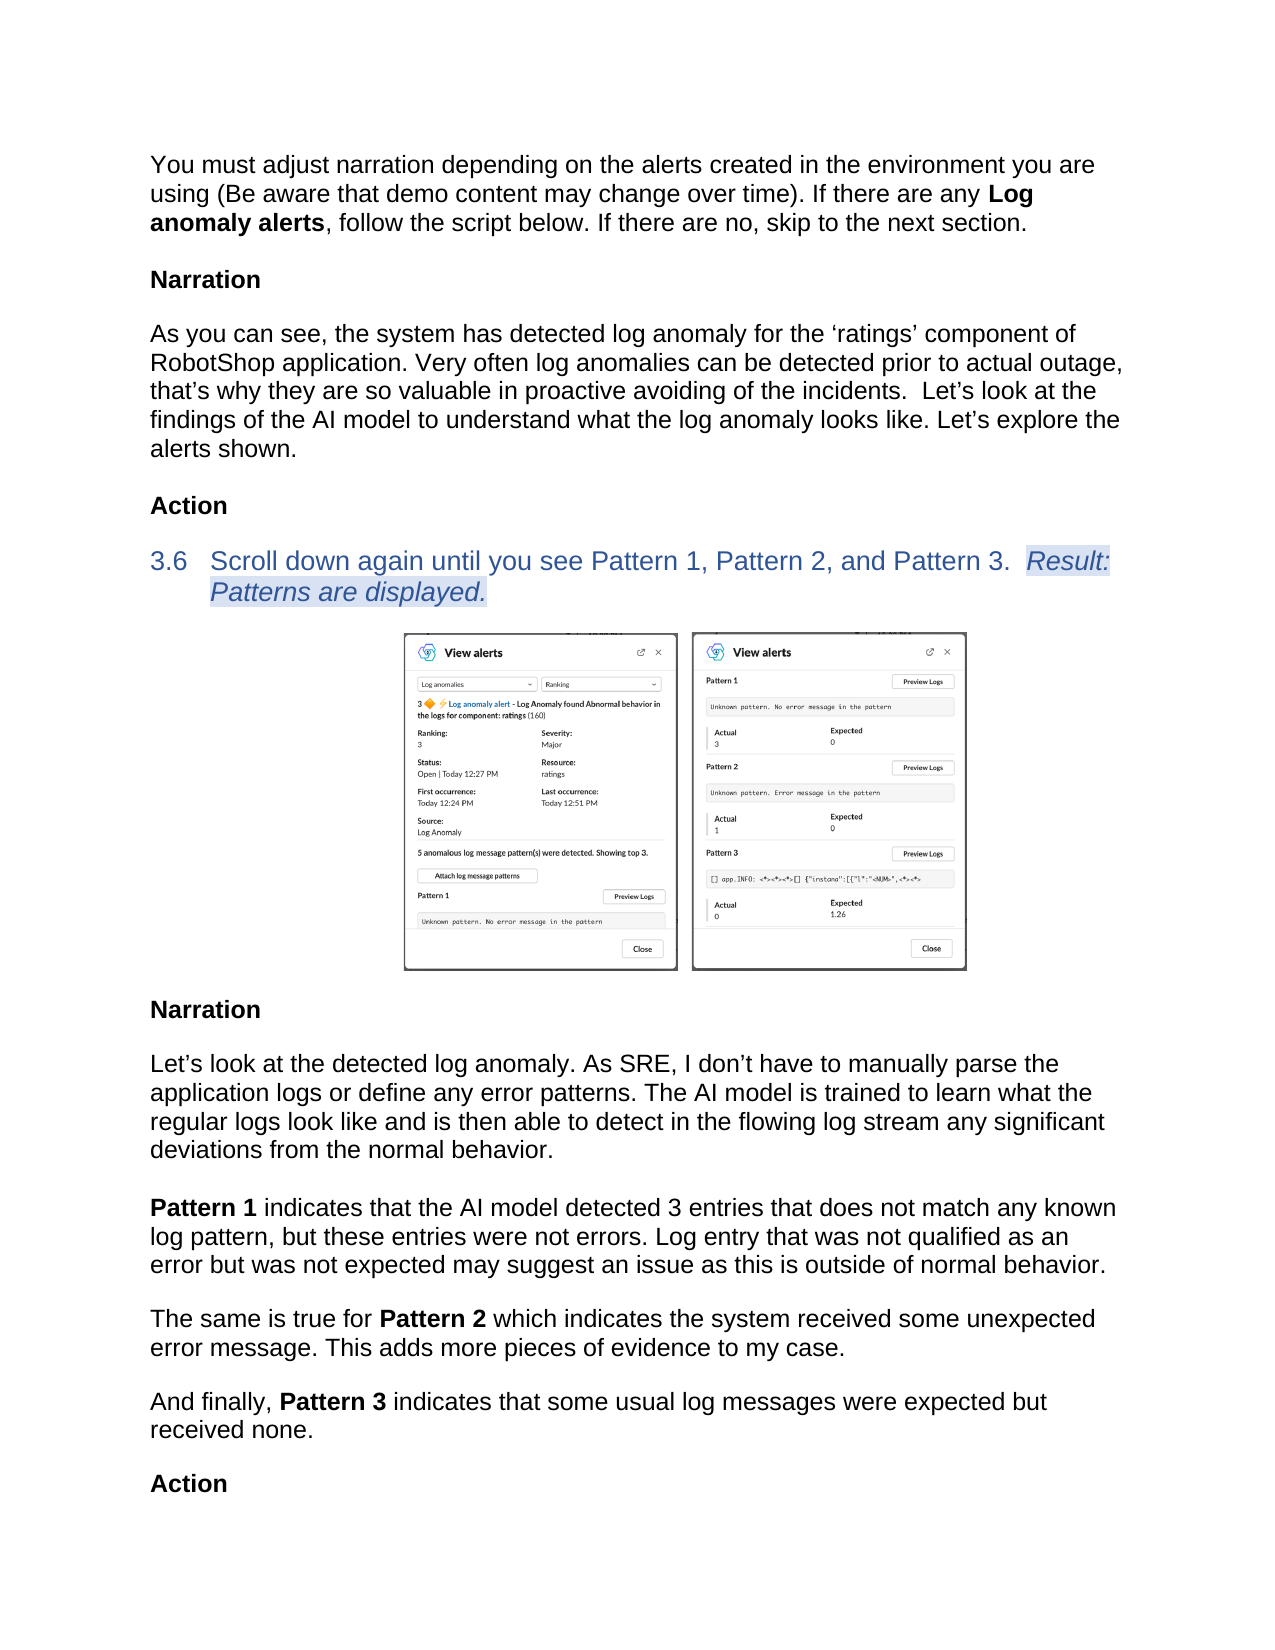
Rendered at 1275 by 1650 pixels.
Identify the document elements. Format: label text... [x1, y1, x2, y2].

text And finally, Pattern 3 indicates that some usual log messages were expected but received none. [150, 1387, 1125, 1444]
subtitle Scroll down again until you see Pattern 1, Pattern 2, and Pattern 3. Result: Patterns are displayed. [150, 545, 1125, 607]
text Let’s look at the detected log anomaly. As SRE, I don’t have to manually parse the application logs or define any error patterns. The AI model is trained to learn what the regular logs look like and is then able to detect in the flowing log stream any significant deviations from the normal behavior. [150, 1049, 1125, 1164]
text Narration [150, 995, 1125, 1024]
text Pattern 1 indicates that the AI model detected 3 entries that does not match any known log pattern, but these entries were not errors. Log entry that was not qualified as an error but was not expected may suggest an issue as this is outside of normal behavior. [150, 1193, 1125, 1279]
text The same is true for Pattern 2 which indicates the system received some unexpected error message. This adds more pieces of evidence to my case. [150, 1304, 1125, 1362]
text You must adjust narration depending on the alerts created in the environment you are using (Be aware that demo content may change over time). If there are any Log anomaly alerts, follow the script below. If there are no, skip to the next section. [150, 150, 1125, 236]
picture [403, 633, 678, 971]
text Action [150, 491, 1125, 520]
text As you can see, the system has detected log anomaly for the ‘ratings’ component of RobotShop application. Very often log anomalies can be detected prior to actual outage, that’s why they are so valuable in proactive avoiding of the incidents. Let’s look at the findings of the AI model to understand what the log anomaly looks like. Let’s explore the alerts shown. [150, 319, 1125, 462]
text Action [150, 1469, 1125, 1498]
picture [691, 632, 967, 971]
text Narration [150, 265, 1125, 294]
